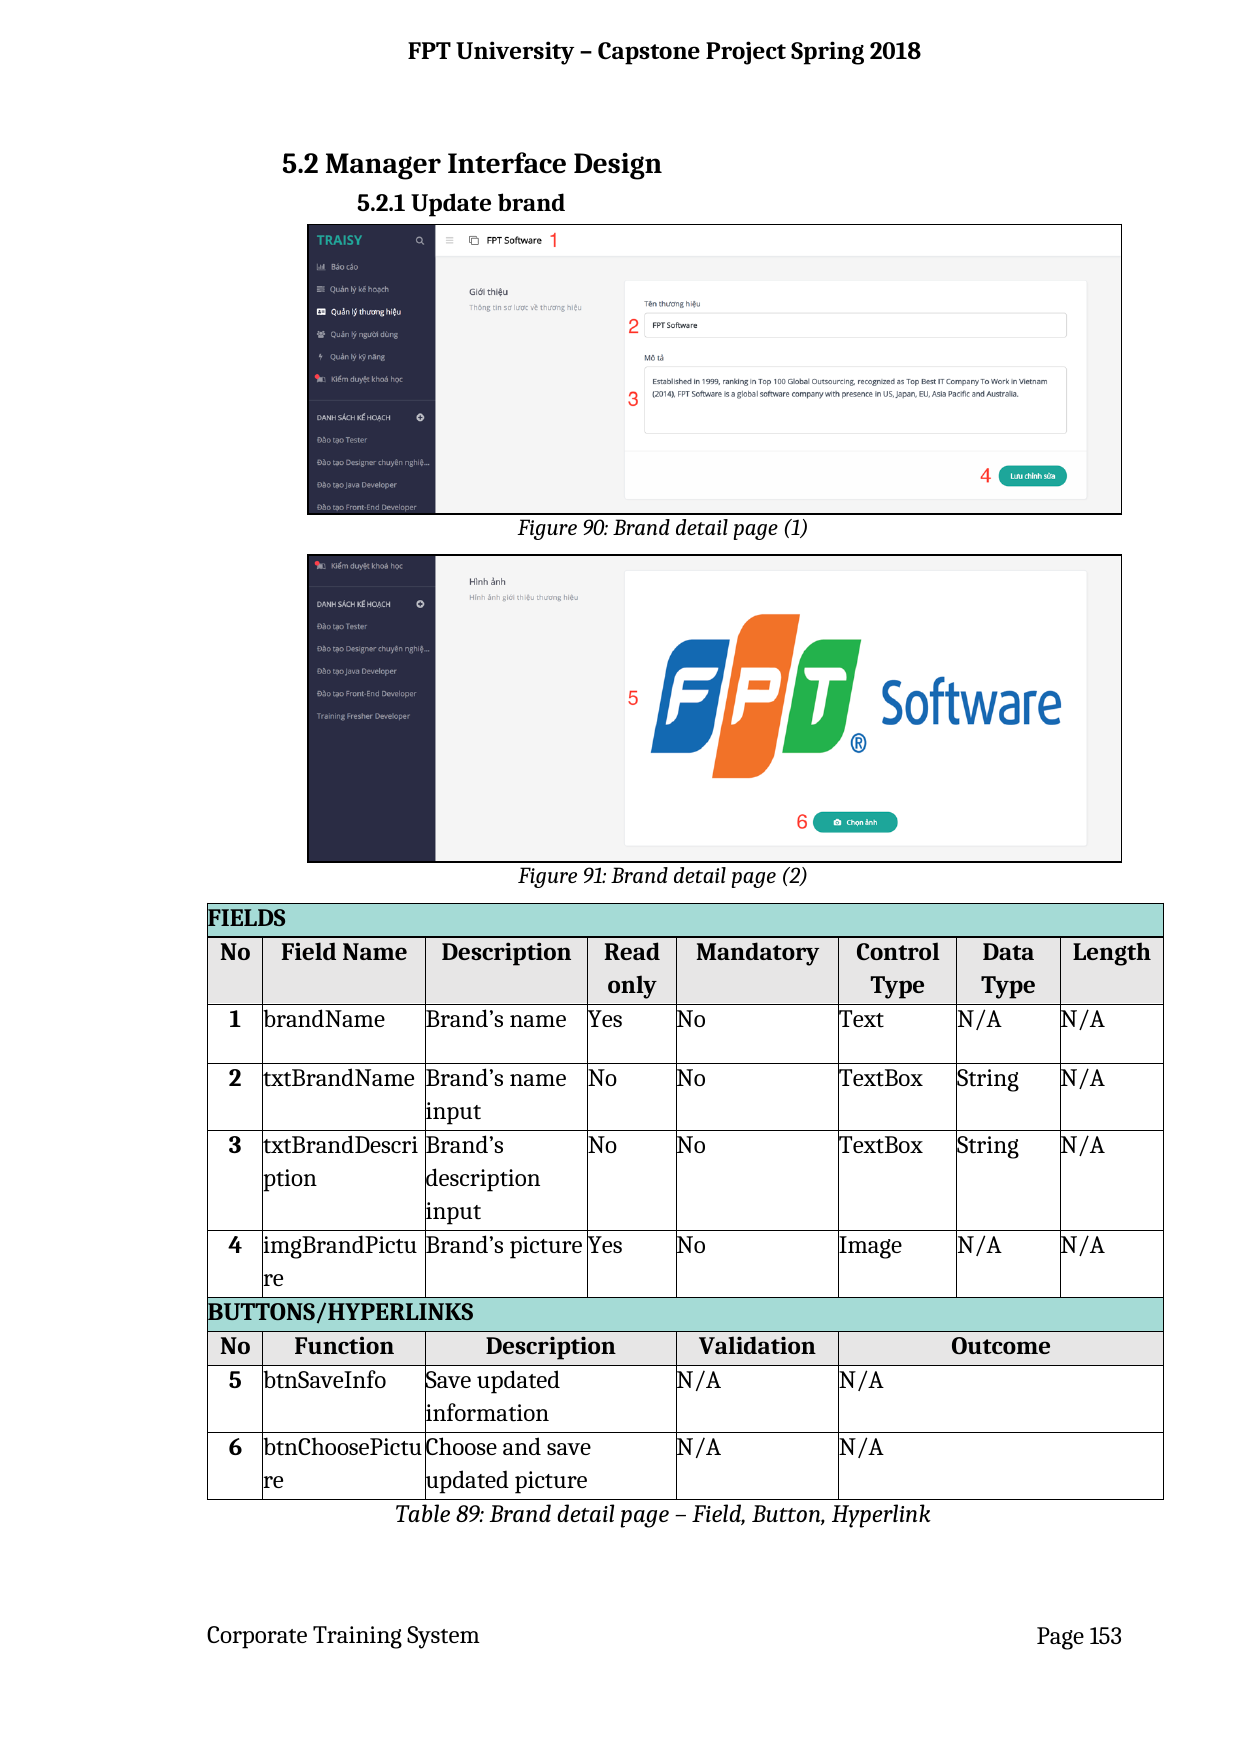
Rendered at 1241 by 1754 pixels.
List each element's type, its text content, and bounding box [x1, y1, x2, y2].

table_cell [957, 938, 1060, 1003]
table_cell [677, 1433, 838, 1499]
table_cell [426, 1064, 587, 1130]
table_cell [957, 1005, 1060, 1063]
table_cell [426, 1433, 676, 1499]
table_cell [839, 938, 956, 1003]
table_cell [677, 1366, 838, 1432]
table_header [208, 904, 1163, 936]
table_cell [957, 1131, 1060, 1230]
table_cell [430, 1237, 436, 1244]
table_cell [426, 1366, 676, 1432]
subtitle 5.2 Manager Interface Design [282, 148, 1124, 181]
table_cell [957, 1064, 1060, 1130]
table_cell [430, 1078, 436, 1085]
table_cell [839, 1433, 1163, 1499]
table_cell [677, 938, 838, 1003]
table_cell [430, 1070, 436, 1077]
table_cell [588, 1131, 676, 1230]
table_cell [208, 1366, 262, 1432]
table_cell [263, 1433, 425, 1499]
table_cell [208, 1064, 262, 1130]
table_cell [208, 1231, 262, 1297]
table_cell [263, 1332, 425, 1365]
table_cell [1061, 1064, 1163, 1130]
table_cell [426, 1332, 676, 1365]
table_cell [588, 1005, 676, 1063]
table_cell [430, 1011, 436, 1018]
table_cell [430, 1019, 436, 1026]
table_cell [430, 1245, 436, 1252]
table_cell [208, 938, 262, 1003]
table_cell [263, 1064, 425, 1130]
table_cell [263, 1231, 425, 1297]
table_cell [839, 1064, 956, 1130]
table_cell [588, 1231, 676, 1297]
picture [309, 556, 1121, 861]
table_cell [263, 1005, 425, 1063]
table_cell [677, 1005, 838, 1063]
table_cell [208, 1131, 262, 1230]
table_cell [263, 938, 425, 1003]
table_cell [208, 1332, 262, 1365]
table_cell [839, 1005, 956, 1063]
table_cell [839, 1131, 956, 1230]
subtitle 5.2.1 Update brand [357, 189, 1124, 218]
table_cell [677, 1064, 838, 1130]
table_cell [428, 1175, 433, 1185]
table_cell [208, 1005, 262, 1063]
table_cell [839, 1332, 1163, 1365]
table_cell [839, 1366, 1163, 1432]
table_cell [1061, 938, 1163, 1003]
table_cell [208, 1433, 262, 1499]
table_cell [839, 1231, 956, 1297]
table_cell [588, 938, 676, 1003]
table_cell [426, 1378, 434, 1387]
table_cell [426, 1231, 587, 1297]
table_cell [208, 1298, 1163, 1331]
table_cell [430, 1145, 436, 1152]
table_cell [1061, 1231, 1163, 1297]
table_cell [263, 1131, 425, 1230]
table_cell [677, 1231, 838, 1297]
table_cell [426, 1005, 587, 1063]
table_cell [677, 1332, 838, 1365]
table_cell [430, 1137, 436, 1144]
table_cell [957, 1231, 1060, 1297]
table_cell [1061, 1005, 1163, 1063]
picture [309, 225, 1121, 513]
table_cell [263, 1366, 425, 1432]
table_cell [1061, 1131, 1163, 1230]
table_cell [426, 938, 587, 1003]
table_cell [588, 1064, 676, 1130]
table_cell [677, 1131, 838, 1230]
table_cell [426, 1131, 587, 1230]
